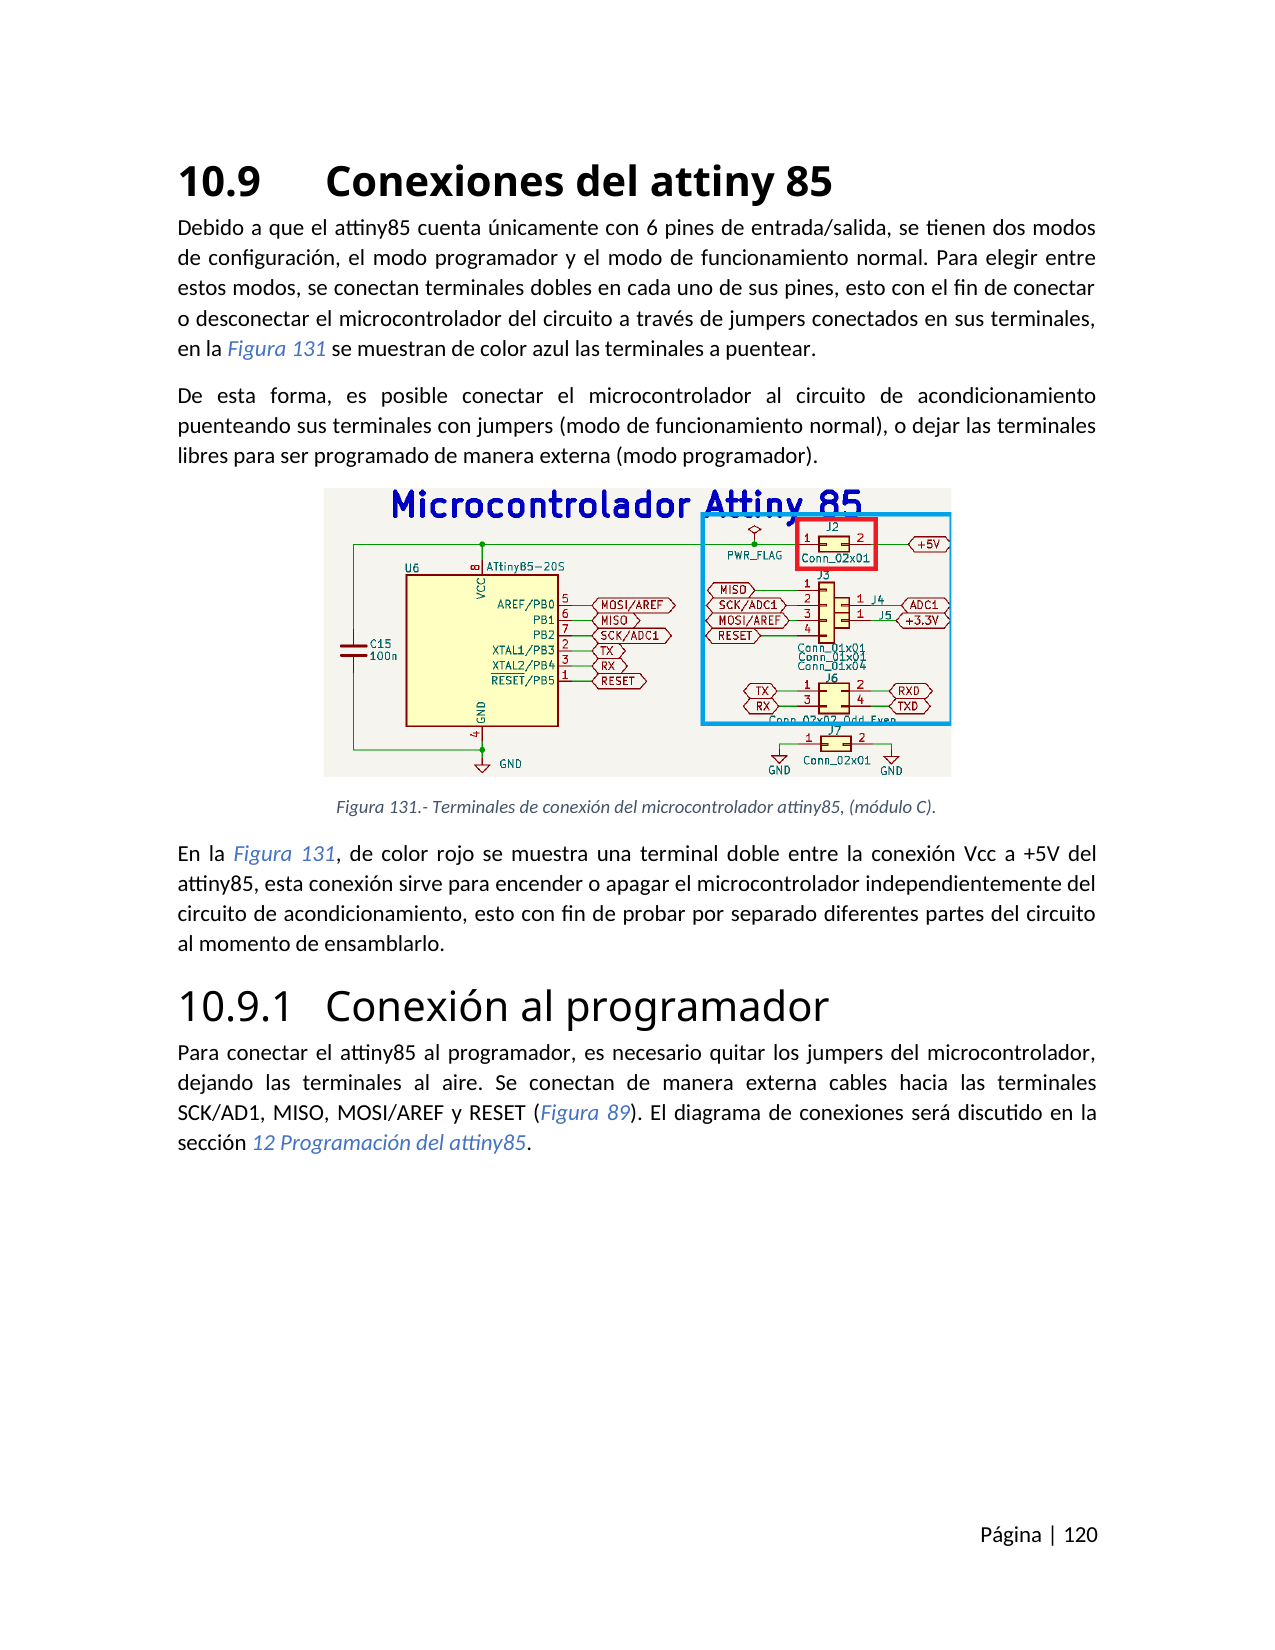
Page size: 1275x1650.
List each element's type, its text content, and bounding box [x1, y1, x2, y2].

text Debido a que el attiny85 cuenta únicamente con 6 pines de entrada/salida, se tienen dos modos de configuración, el modo programador y el modo de funcionamiento normal. Para elegir entre estos modos, se conectan terminales dobles en cada uno de sus pines, esto con el fin de conectar o desconectar el microcontrolador del circuito a través de jumpers conectados en sus terminales, en la Figura 133 se muestran de color azul las terminales a puentear. [177, 213, 1098, 362]
text De esta forma, es posible conectar el microcontrolador al circuito de acondicionamiento puenteando sus terminales con jumpers (modo de funcionamiento normal), o dejar las terminales libres para ser programado de manera externa (modo programador). [177, 381, 1098, 469]
subtitle Conexiones del attiny 85 [177, 152, 1098, 208]
picture [706, 517, 949, 721]
text Para conectar el attiny85 al programador, es necesario quitar los jumpers del microcontrolador, dejando las terminales al aire. Se conectan de manera externa cables hacia las terminales SCK/AD1, MISO, MOSI/AREF y RESET (Figura 91). El diagrama de conexiones será discutido en la sección 11 Programación del attiny85. [177, 1038, 1098, 1156]
picture [323, 488, 952, 777]
subtitle Conexión al programador [177, 976, 1098, 1033]
text En la Figura 133, de color rojo se muestra una terminal doble entre la conexión Vcc a +5V del attiny85, esta conexión sirve para encender o apagar el microcontrolador independientemente del circuito de acondicionamiento, esto con fin de probar por separado diferentes partes del circuito al momento de ensamblarlo. [177, 839, 1098, 958]
